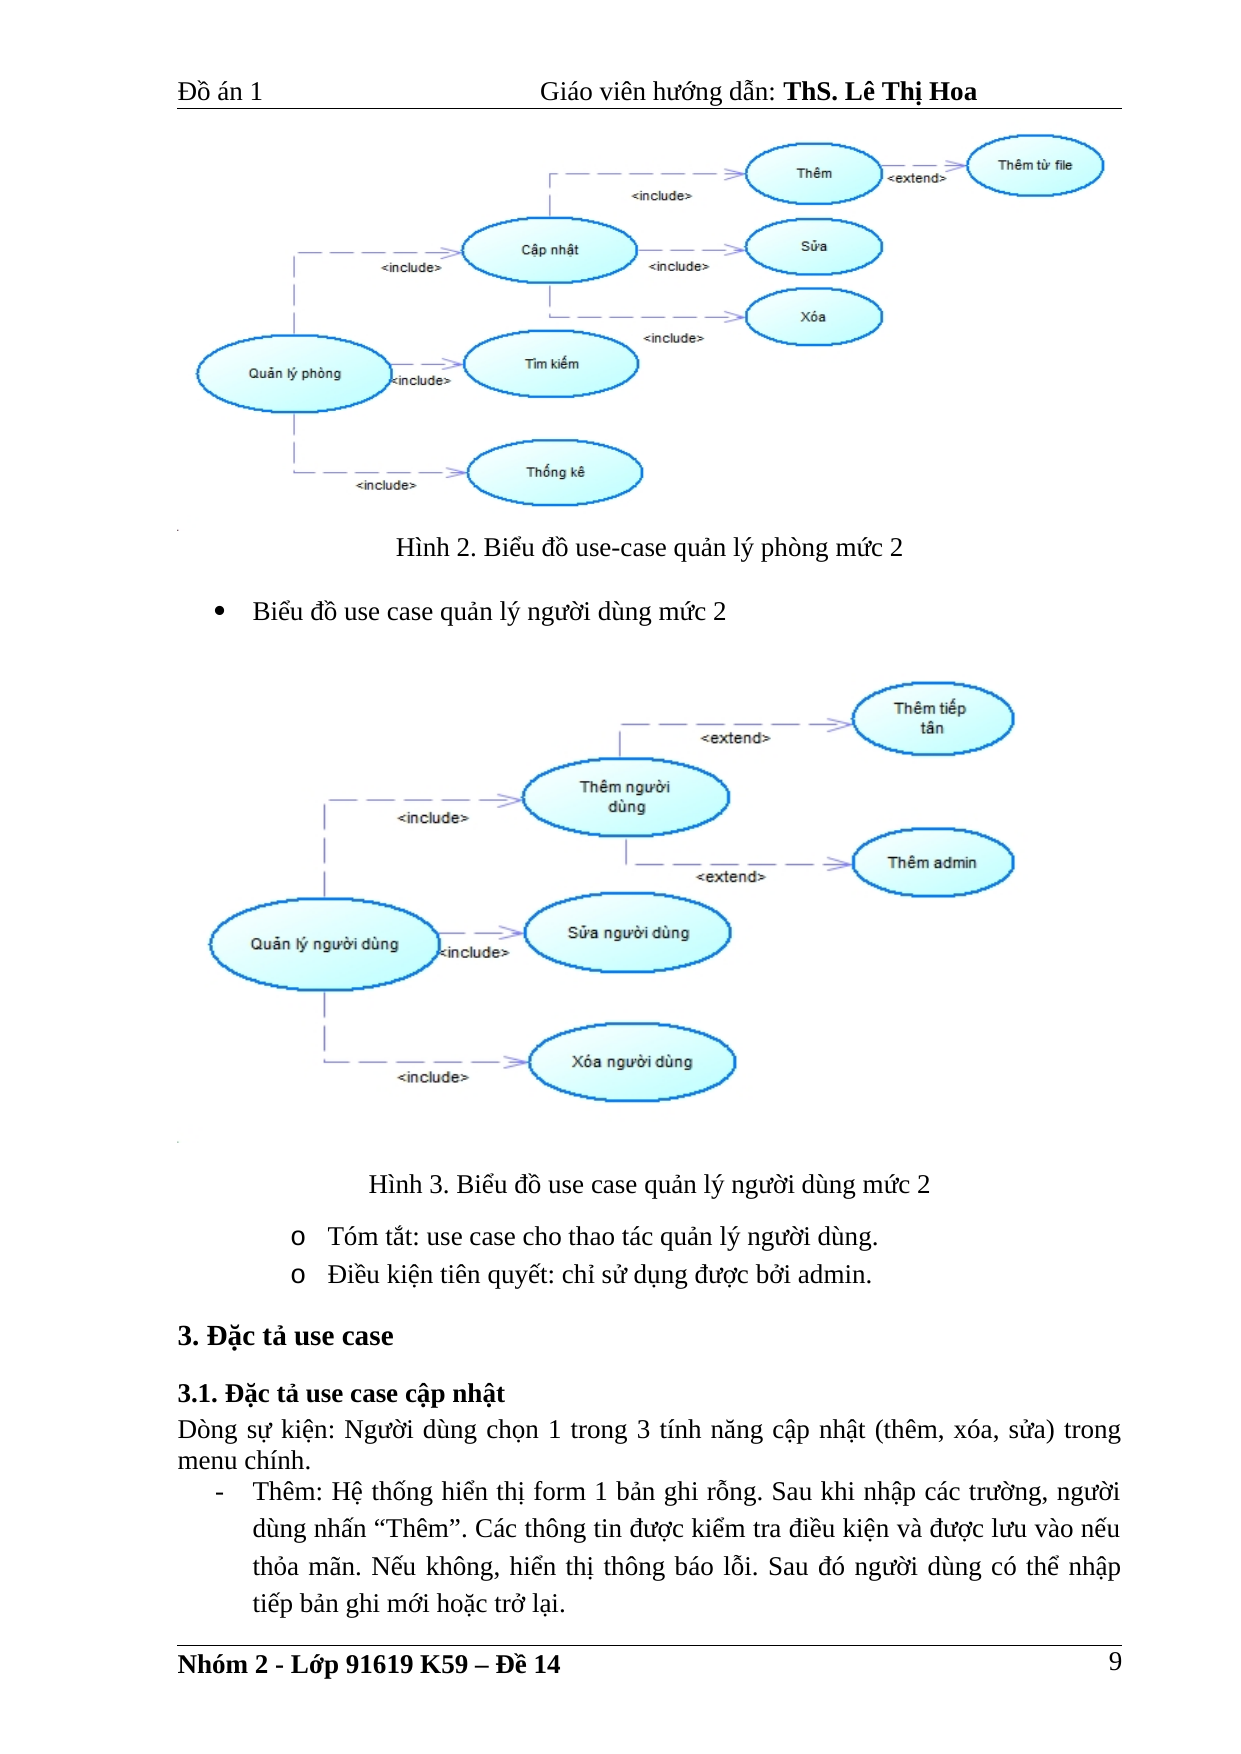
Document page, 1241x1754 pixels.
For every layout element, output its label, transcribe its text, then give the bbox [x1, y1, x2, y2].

list Biểu đồ use case quản lý người dùng mức 2 [215, 595, 1122, 627]
text Hình 2. Biểu đồ use-case quản lý phòng mức 2 [177, 531, 1122, 562]
picture [177, 652, 1068, 1143]
subtitle 3. Đặc tả use case [177, 1318, 1122, 1351]
subtitle 3.1. Đặc tả use case cập nhật [177, 1377, 1122, 1408]
list Điều kiện tiên quyết: chỉ sử dụng được bởi admin. [290, 1258, 1122, 1292]
text Dòng sự kiện: Người dùng chọn 1 trong 3 tính năng cập nhật (thêm, xóa, sửa) trong menu chính. [177, 1413, 1122, 1475]
list Tóm tắt: use case cho thao tác quản lý người dùng. [290, 1220, 1122, 1253]
text Hình 3. Biểu đồ use case quản lý người dùng mức 2 [177, 1168, 1122, 1199]
picture [177, 118, 1123, 531]
list Thêm: Hệ thống hiển thị form 1 bản ghi rỗng. Sau khi nhập các trường, người dùng nhấn “Thêm”. Các thông tin được kiểm tra điều kiện và được lưu vào nếu thỏa mãn. Nếu không, hiển thị thông báo lỗi. Sau đó người dùng có thể nhập tiếp bản ghi mới hoặc trở lại. [215, 1475, 1122, 1618]
